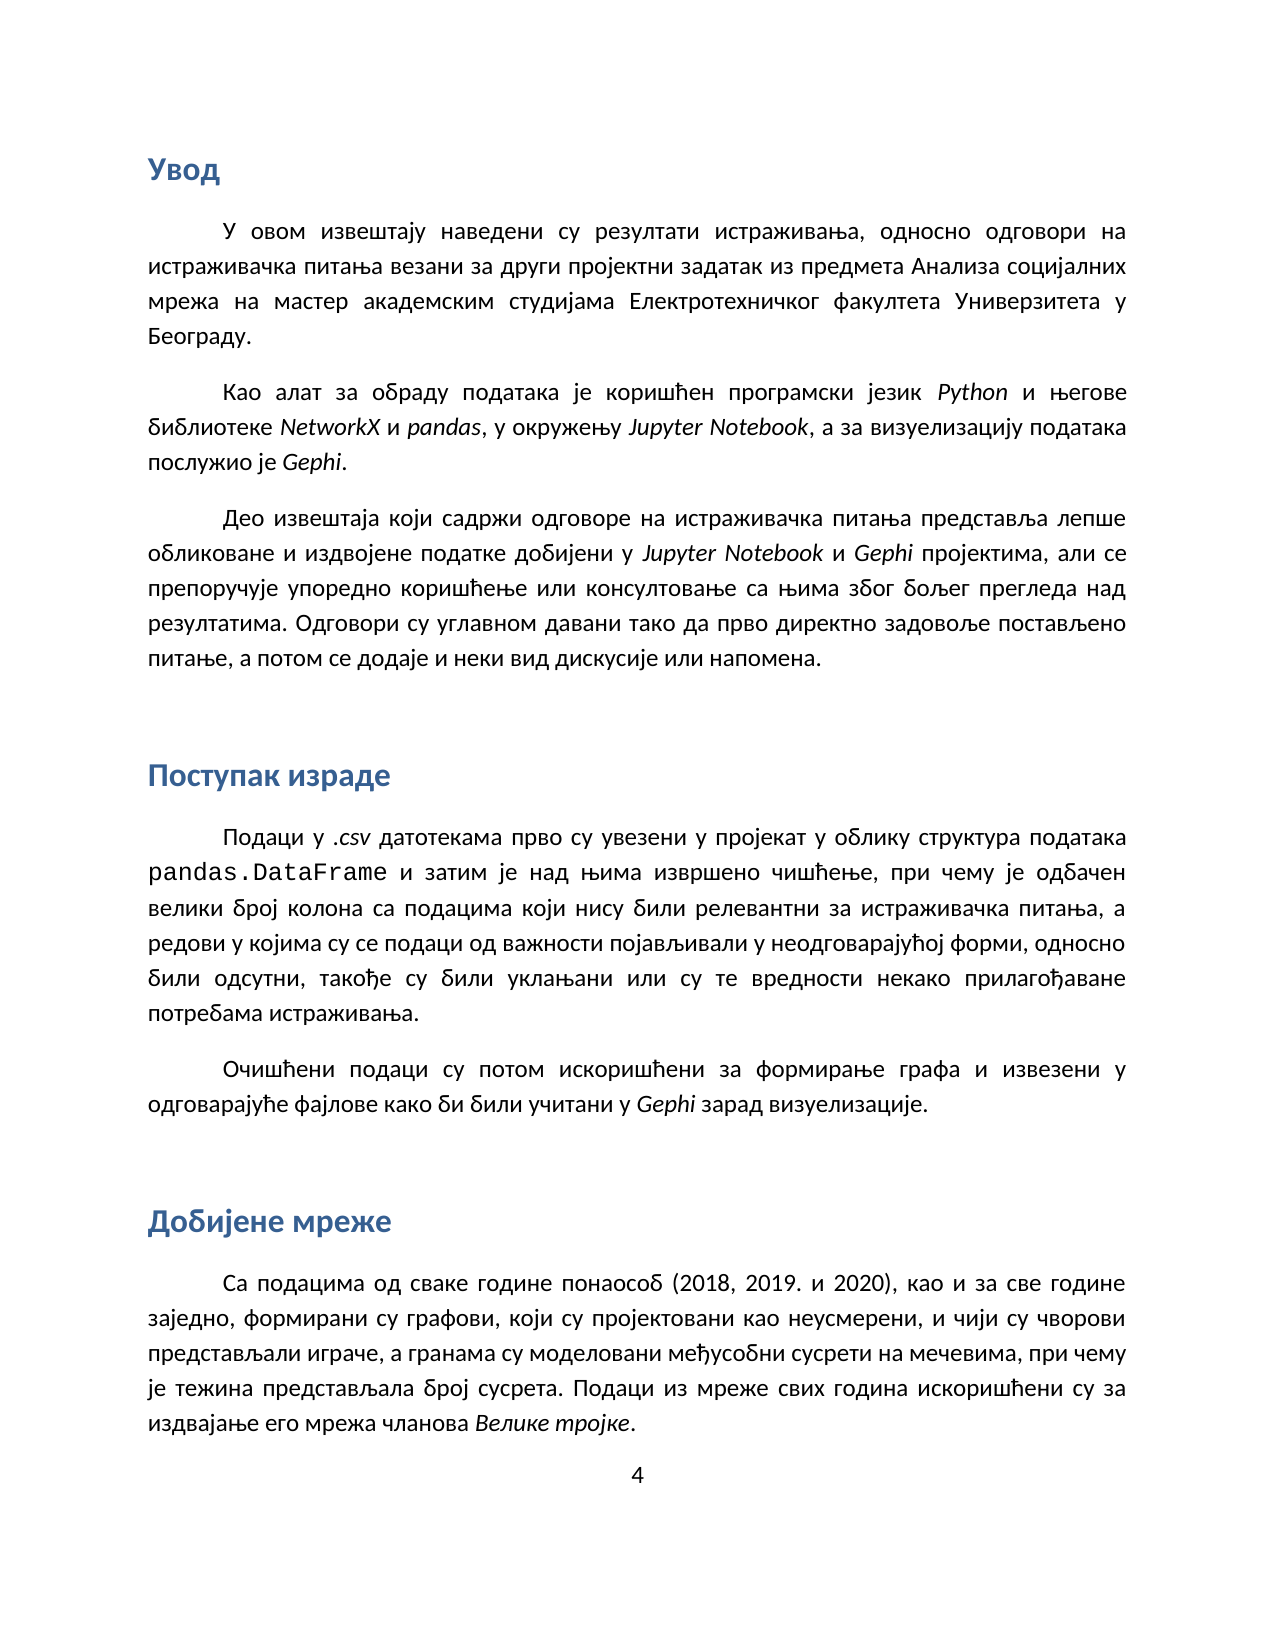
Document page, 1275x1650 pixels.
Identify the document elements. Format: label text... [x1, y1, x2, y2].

subtitle Добијене мреже [148, 1200, 1127, 1241]
text Са подацима од сваке године понаособ (2018, 2019. и 2020), као и за све године заједно, формирани су графови, који су пројектовани као неусмерени, и чији су чворови представљали играче, а гранама су моделовани међусобни сусрети на мечевима, при чему је тежина представљала број сусрета. Подаци из мреже свих година искоришћени су за издвајање его мрежа чланова Велике тројке. [148, 1267, 1127, 1438]
text Подаци у .csv датотекама прво су увезени у пројекат у облику структура података pandas.DataFrame и затим је над њима извршено чишћење, при чему је одбачен велики број колона са подацима који нису били релевантни за истраживачка питања, а редови у којима су се подаци од важности појављивали у неодговарајућој форми, односно били одсутни, такође су били уклањани или су те вредности некако прилагођаване потребама истраживања. [148, 821, 1127, 1028]
text Као алат за обраду података је коришћен програмски језик Python и његове библиотеке NetworkX и pandas, у окружењу Jupyter Notebook, а за визуелизацију података послужио је Gephi. [148, 376, 1127, 477]
subtitle Увод [148, 148, 1127, 188]
subtitle Поступак израде [148, 753, 1127, 794]
text Део извештаја који садржи одговоре на истраживачка питања представља лепше обликоване и издвојене податке добијени у Jupyter Notebook и Gephi пројектима, али се препоручује упоредно коришћење или консултовање са њима због бољег прегледа над резултатима. Одговори су углавном давани тако да прво директно задовоље постављено питање, а потом се додаје и неки вид дискусије или напомена. [148, 502, 1127, 672]
text Очишћени подаци су потом искоришћени за формирање графа и извезени у одговарајуће фајлове како би били учитани у Gephi зарад визуелизације. [148, 1053, 1127, 1119]
text У овом извештају наведени су резултати истраживања, односно одговори на истраживачка питања везани за други пројектни задатак из предмета Анализа социјалних мрежа на мастер академским студијама Електротехничког факултета Универзитета у Београду. [148, 215, 1127, 351]
